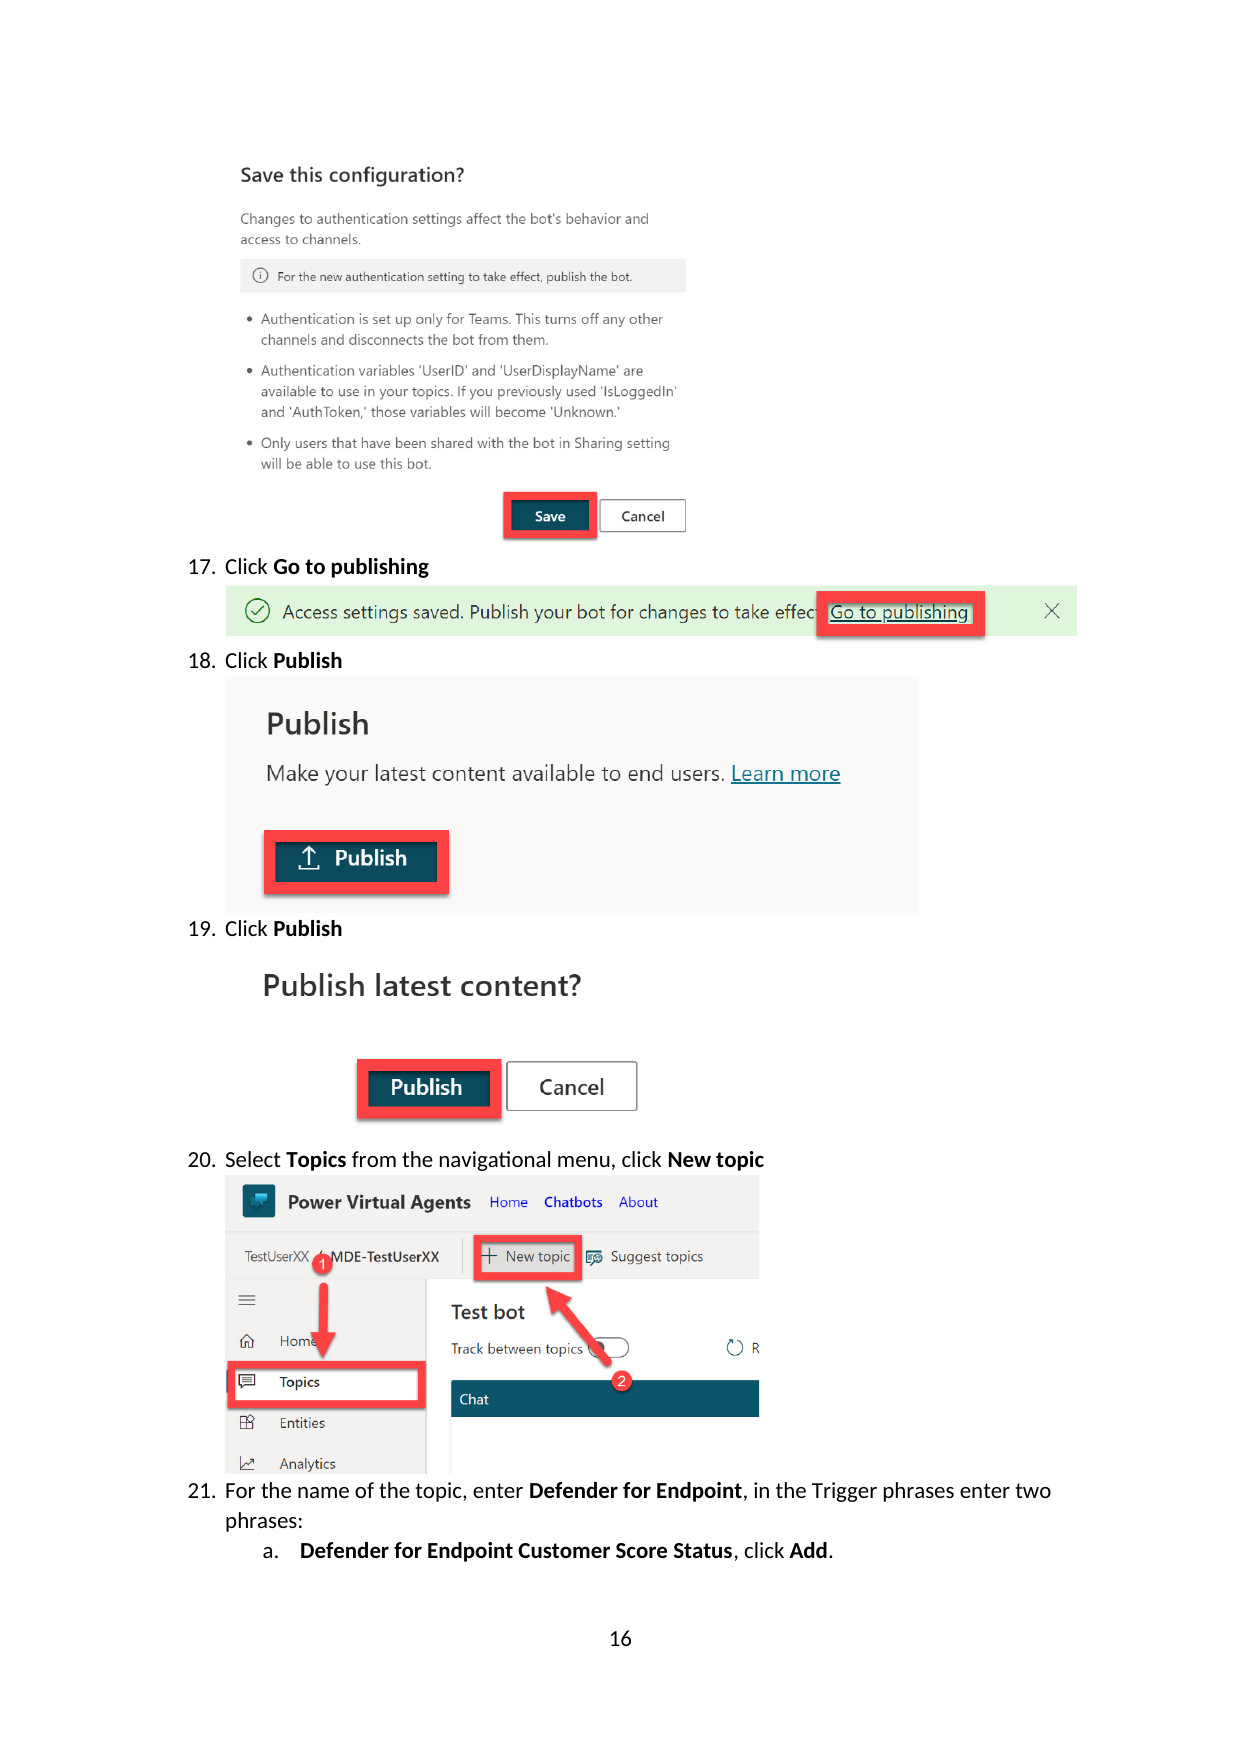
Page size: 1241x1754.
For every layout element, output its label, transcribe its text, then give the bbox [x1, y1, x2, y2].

picture [225, 582, 1082, 644]
list Click Go to publishing [187, 552, 1090, 580]
picture [225, 944, 670, 1144]
list Click Publish [187, 914, 1090, 943]
list Click Publish [187, 646, 1090, 674]
picture [225, 150, 703, 550]
picture [225, 676, 919, 913]
list Select Topics from the navigational menu, click New topic [187, 1145, 1090, 1173]
picture [225, 1175, 760, 1474]
list For the name of the topic, enter Defender for Endpoint, in the Trigger phrases enter two phrases: [187, 1476, 1090, 1534]
list Defender for Endpoint Customer Score Status, click Add. [262, 1537, 1090, 1565]
